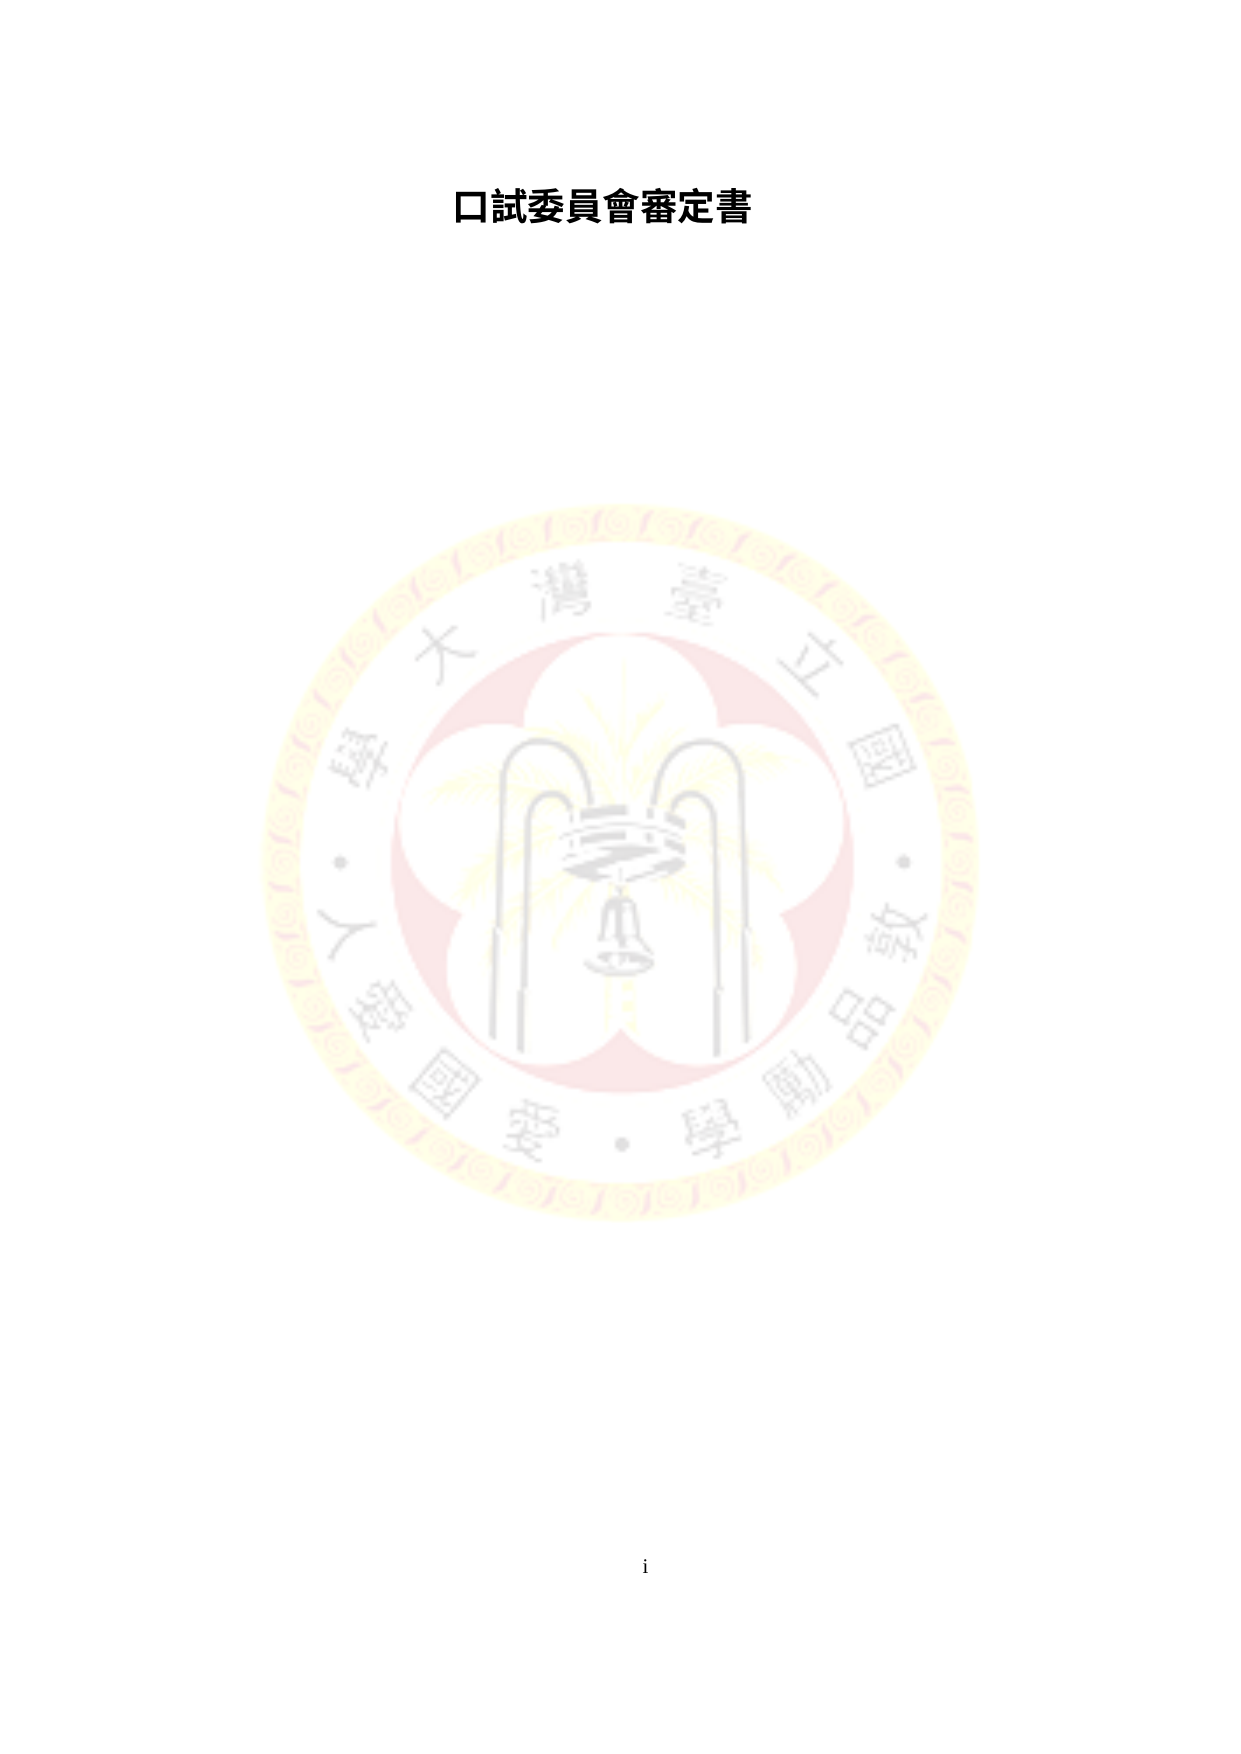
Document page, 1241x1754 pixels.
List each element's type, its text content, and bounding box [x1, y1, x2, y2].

title 口試委員會審定書 [142, 177, 1063, 231]
